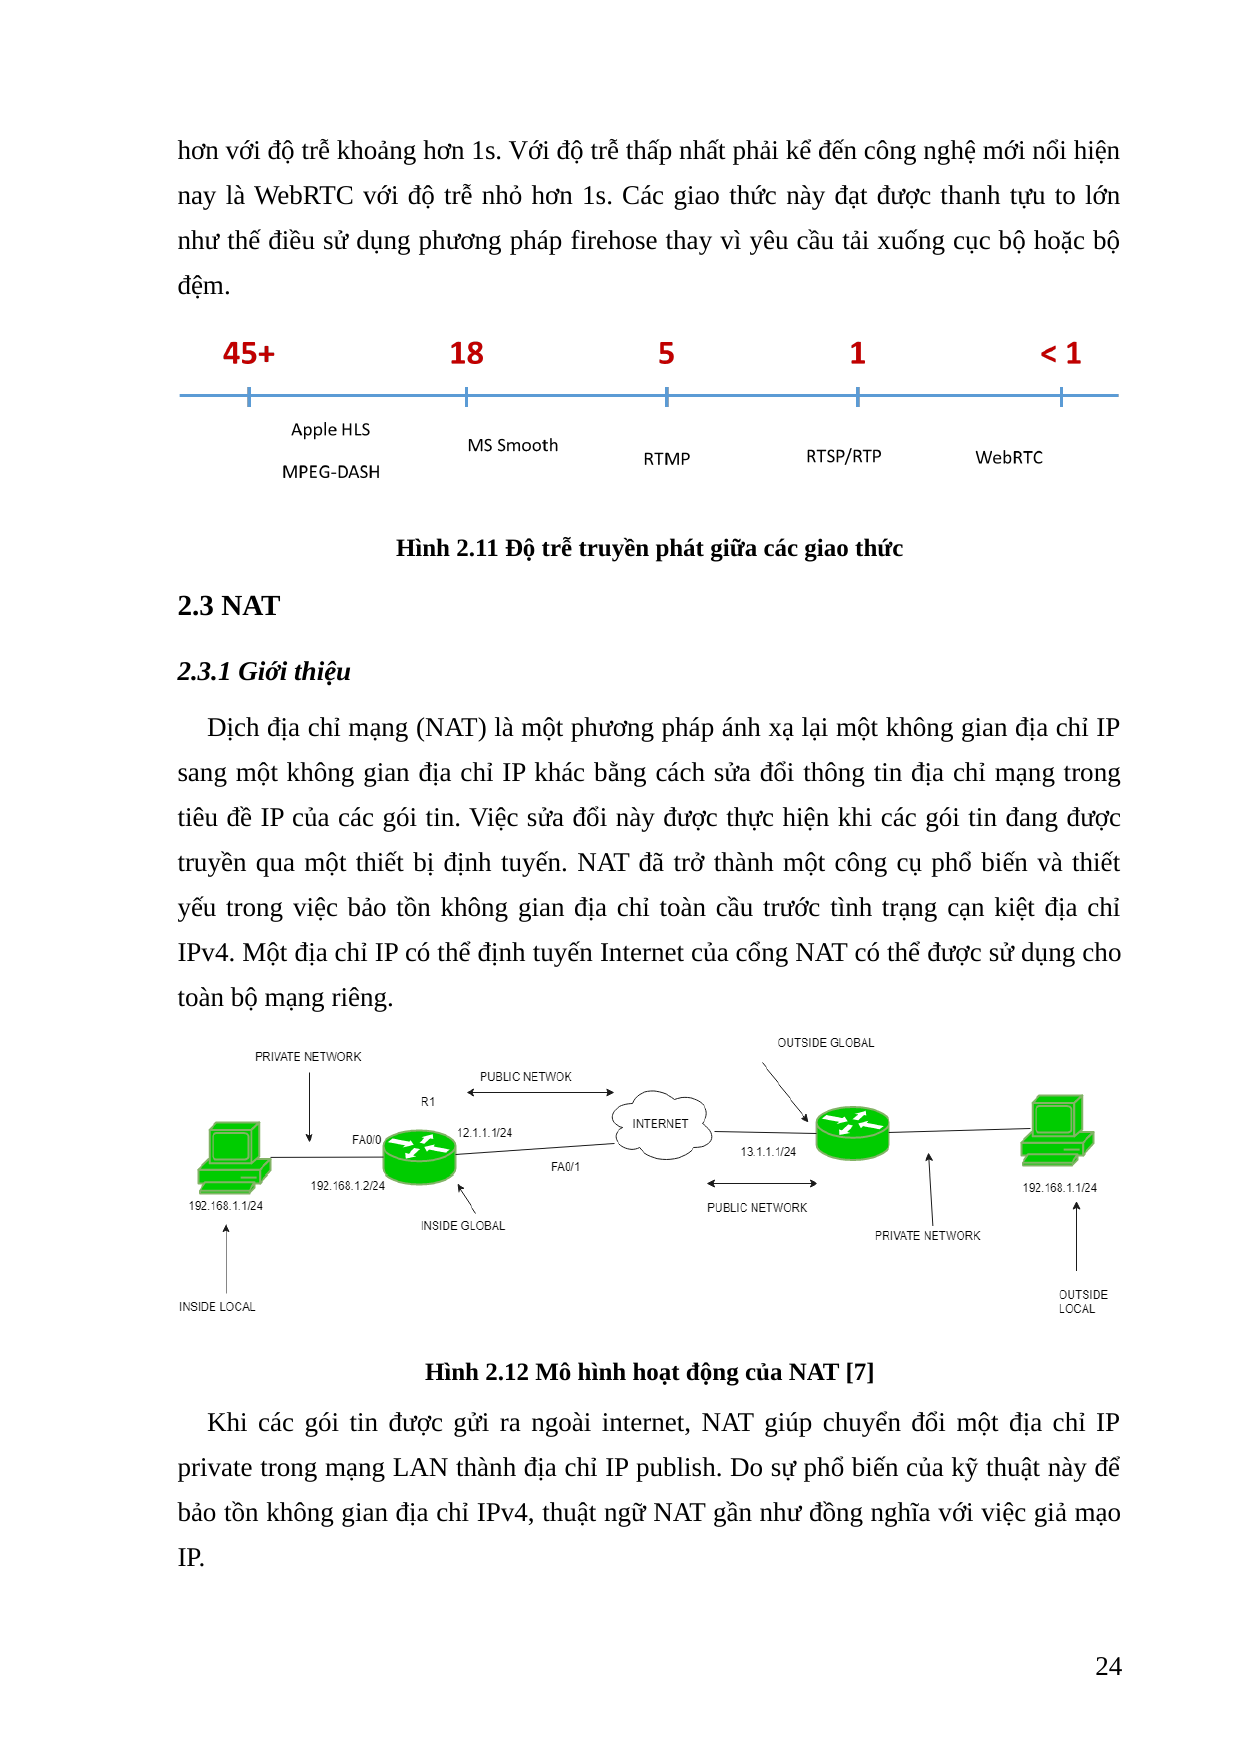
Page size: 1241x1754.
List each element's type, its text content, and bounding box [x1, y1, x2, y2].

subtitle NAT [177, 587, 1122, 624]
text Dịch địa chỉ mạng (NAT) là một phương pháp ánh xạ lại một không gian địa chỉ IP sang một không gian địa chỉ IP khác bằng cách sửa đổi thông tin địa chỉ mạng trong tiêu đề IP của các gói tin. Việc sửa đổi này được thực hiện khi các gói tin đang được truyền qua một thiết bị định tuyến. NAT đã trở thành một công cụ phổ biến và thiết yếu trong việc bảo tồn không gian địa chỉ toàn cầu trước tình trạng cạn kiệt địa chỉ IPv4. Một địa chỉ IP có thể định tuyến Internet của cổng NAT có thể được sử dụng cho toàn bộ mạng riêng. [177, 708, 1122, 1015]
picture [179, 322, 1120, 495]
text Khi các gói tin được gửi ra ngoài internet, NAT giúp chuyển đổi một địa chỉ IP private trong mạng LAN thành địa chỉ IP publish. Do sự phổ biến của kỹ thuật này để bảo tồn không gian địa chỉ IPv4, thuật ngữ NAT gần như đồng nghĩa với việc giả mạo IP. [177, 1402, 1122, 1575]
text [177, 131, 1122, 303]
subtitle Giới thiệu [177, 652, 1122, 689]
